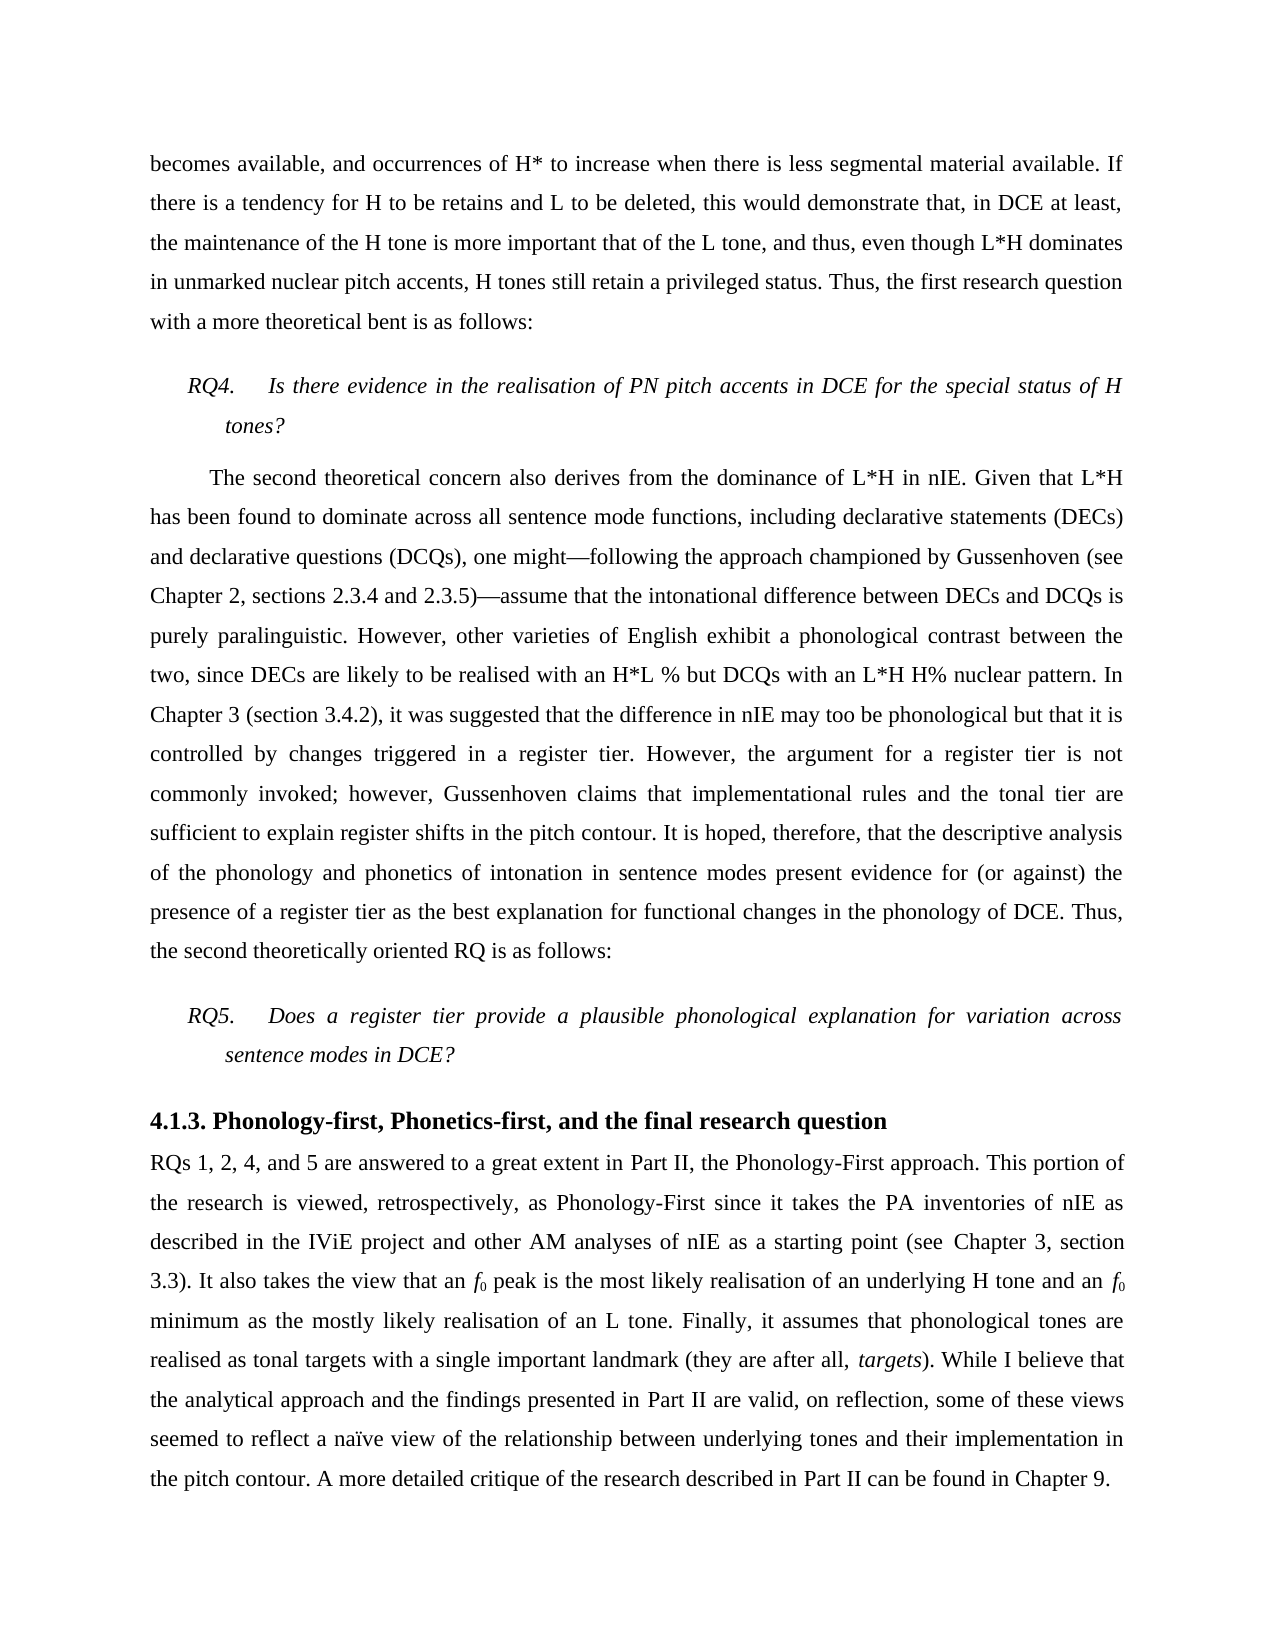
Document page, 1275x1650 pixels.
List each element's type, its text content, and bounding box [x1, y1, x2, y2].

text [150, 150, 1125, 334]
subtitle Phonology-first, Phonetics-first, and the final research question [150, 1106, 1125, 1135]
text Does a register tier provide a plausible phonological explanation for variation across sentence modes in DCE? [187, 1002, 1125, 1068]
text Is there evidence in the realisation of PN pitch accents in DCE for the special status of H tones? [187, 372, 1125, 438]
text RQs 1, 2, 4, and 5 are answered to a great extent in Part II, the Phonology-First approach. This portion of the research is viewed, retrospectively, as Phonology-First since it takes the PA inventories of nIE as described in the IViE project and other AM analyses of nIE as a starting point (see Chapter 3, section 3.3). It also takes the view that an f0 peak is the most likely realisation of an underlying H tone and an f0 minimum as the mostly likely realisation of an L tone. Finally, it assumes that phonological tones are realised as tonal targets with a single important landmark (they are after all, targets). While I believe that the analytical approach and the findings presented in Part II are valid, on reflection, some of these views seemed to reflect a naïve view of the relationship between underlying tones and their implementation in the pitch contour. A more detailed critique of the research described in Part II can be found in Chapter 8. [150, 1149, 1125, 1491]
text The second theoretical concern also derives from the dominance of L*H in nIE. Given that L*H has been found to dominate across all sentence mode functions, including declarative statements (DECs) and declarative questions (DCQs), one might—following the approach championed by Gussenhoven (see Chapter 2, sections 2.3.4 and 2.3.5)—assume that the intonational difference between DECs and DCQs is purely paralinguistic. However, other varieties of English exhibit a phonological contrast between the two, since DECs are likely to be realised with an H*L % but DCQs with an L*H H% nuclear pattern. In Chapter 3 (section 3.4.2), it was suggested that the difference in nIE may too be phonological but that it is controlled by changes triggered in a register tier. However, the argument for a register tier is not commonly invoked; however, Gussenhoven claims that implementational rules and the tonal tier are sufficient to explain register shifts in the pitch contour. It is hoped, therefore, that the descriptive analysis of the phonology and phonetics of intonation in sentence modes present evidence for (or against) the presence of a register tier as the best explanation for functional changes in the phonology of DCE. Thus, the second theoretically oriented RQ is as follows: [150, 464, 1125, 964]
